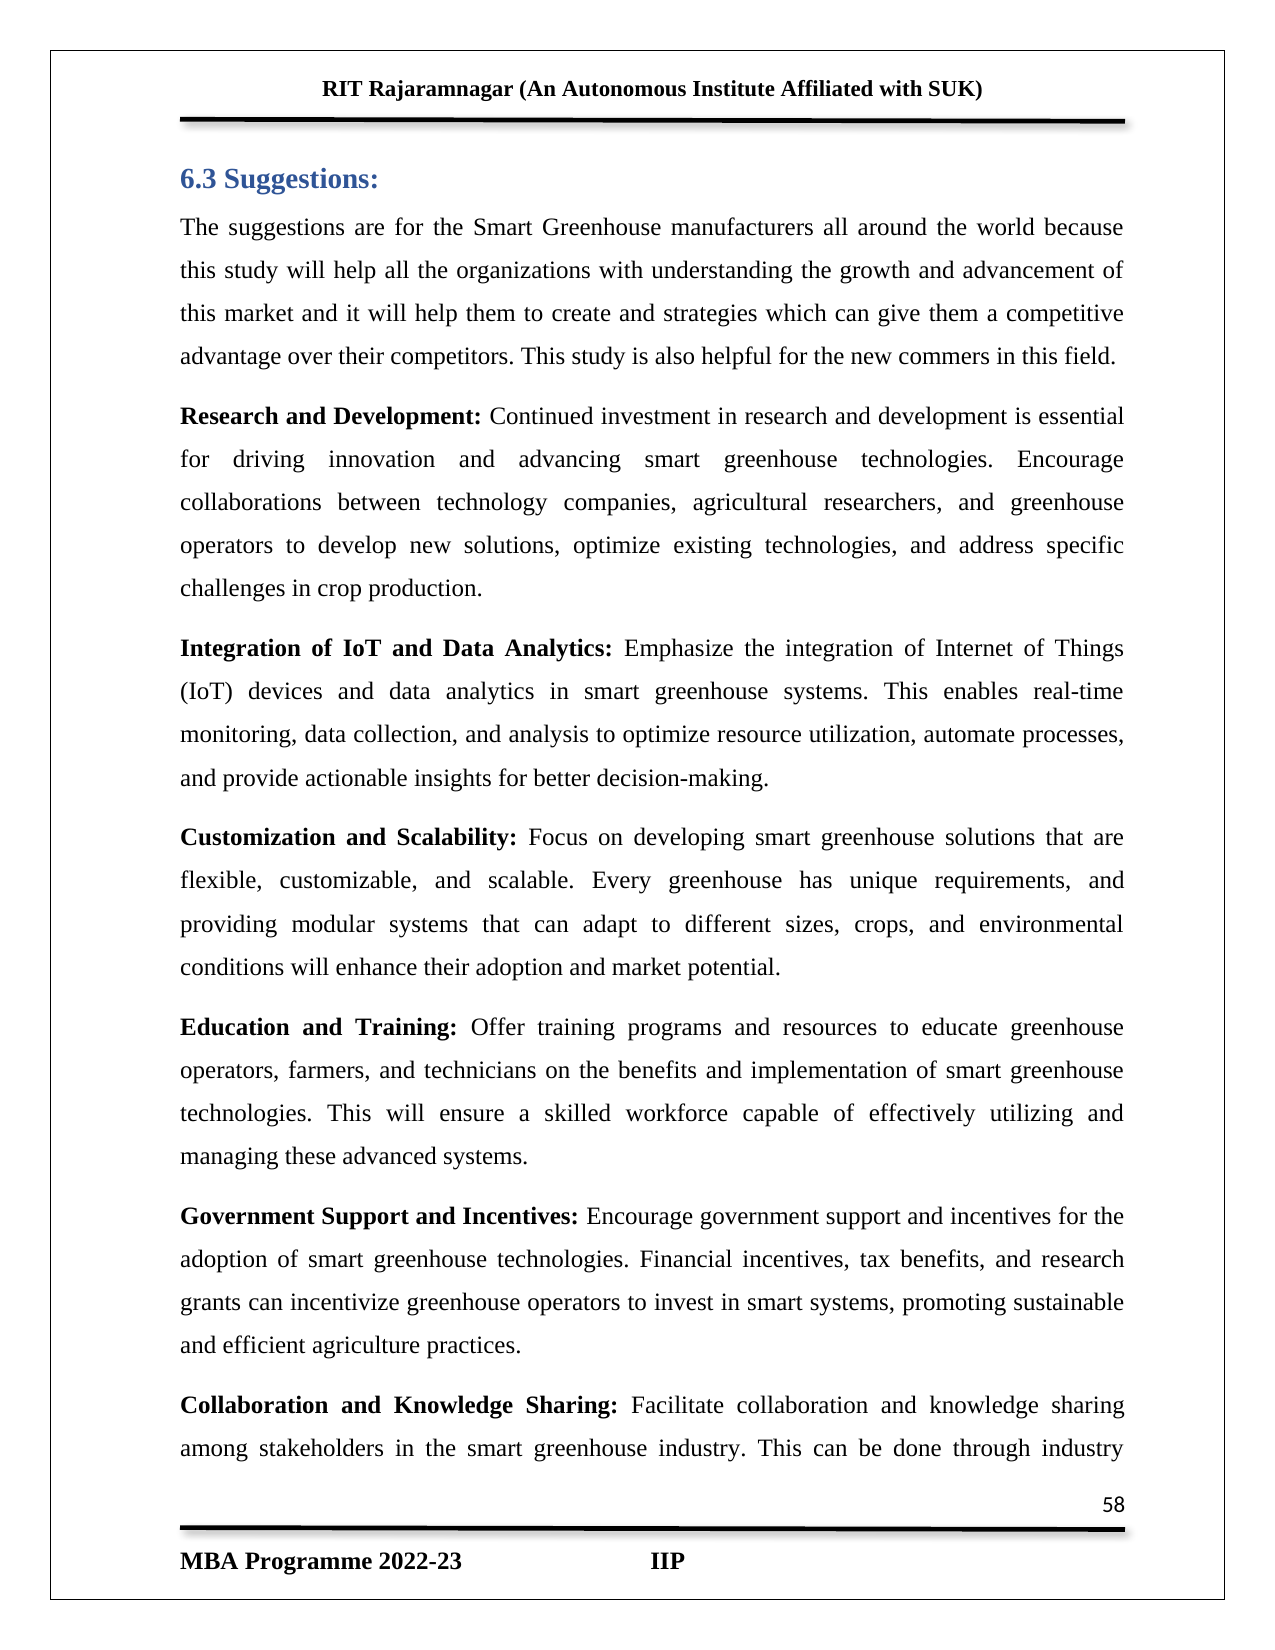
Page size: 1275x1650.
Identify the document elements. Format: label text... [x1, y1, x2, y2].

text Research and Development: Continued investment in research and development is essential for driving innovation and advancing smart greenhouse technologies. Encourage collaborations between technology companies, agricultural researchers, and greenhouse operators to develop new solutions, optimize existing technologies, and address specific challenges in crop production. [180, 401, 1125, 602]
text Integration of IoT and Data Analytics: Emphasize the integration of Internet of Things (IoT) devices and data analytics in smart greenhouse systems. This enables real-time monitoring, data collection, and analysis to optimize resource utilization, automate processes, and provide actionable insights for better decision-making. [180, 633, 1125, 791]
text Government Support and Incentives: Encourage government support and incentives for the adoption of smart greenhouse technologies. Financial incentives, tax benefits, and research grants can incentivize greenhouse operators to invest in smart systems, promoting sustainable and efficient agriculture practices. [180, 1201, 1125, 1359]
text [180, 1390, 1125, 1462]
text The suggestions are for the Smart Greenhouse manufacturers all around the world because this study will help all the organizations with understanding the growth and advancement of this market and it will help them to create and strategies which can give them a competitive advantage over their competitors. This study is also helpful for the new commers in this field. [180, 212, 1125, 370]
text Customization and Scalability: Focus on developing smart greenhouse solutions that are flexible, customizable, and scalable. Every greenhouse has unique requirements, and providing modular systems that can adapt to different sizes, crops, and environmental conditions will enhance their adoption and market potential. [180, 822, 1125, 981]
subtitle 6.3 Suggestions: [180, 162, 1125, 195]
text Education and Training: Offer training programs and resources to educate greenhouse operators, farmers, and technicians on the benefits and implementation of smart greenhouse technologies. This will ensure a skilled workforce capable of effectively utilizing and managing these advanced systems. [180, 1012, 1125, 1170]
